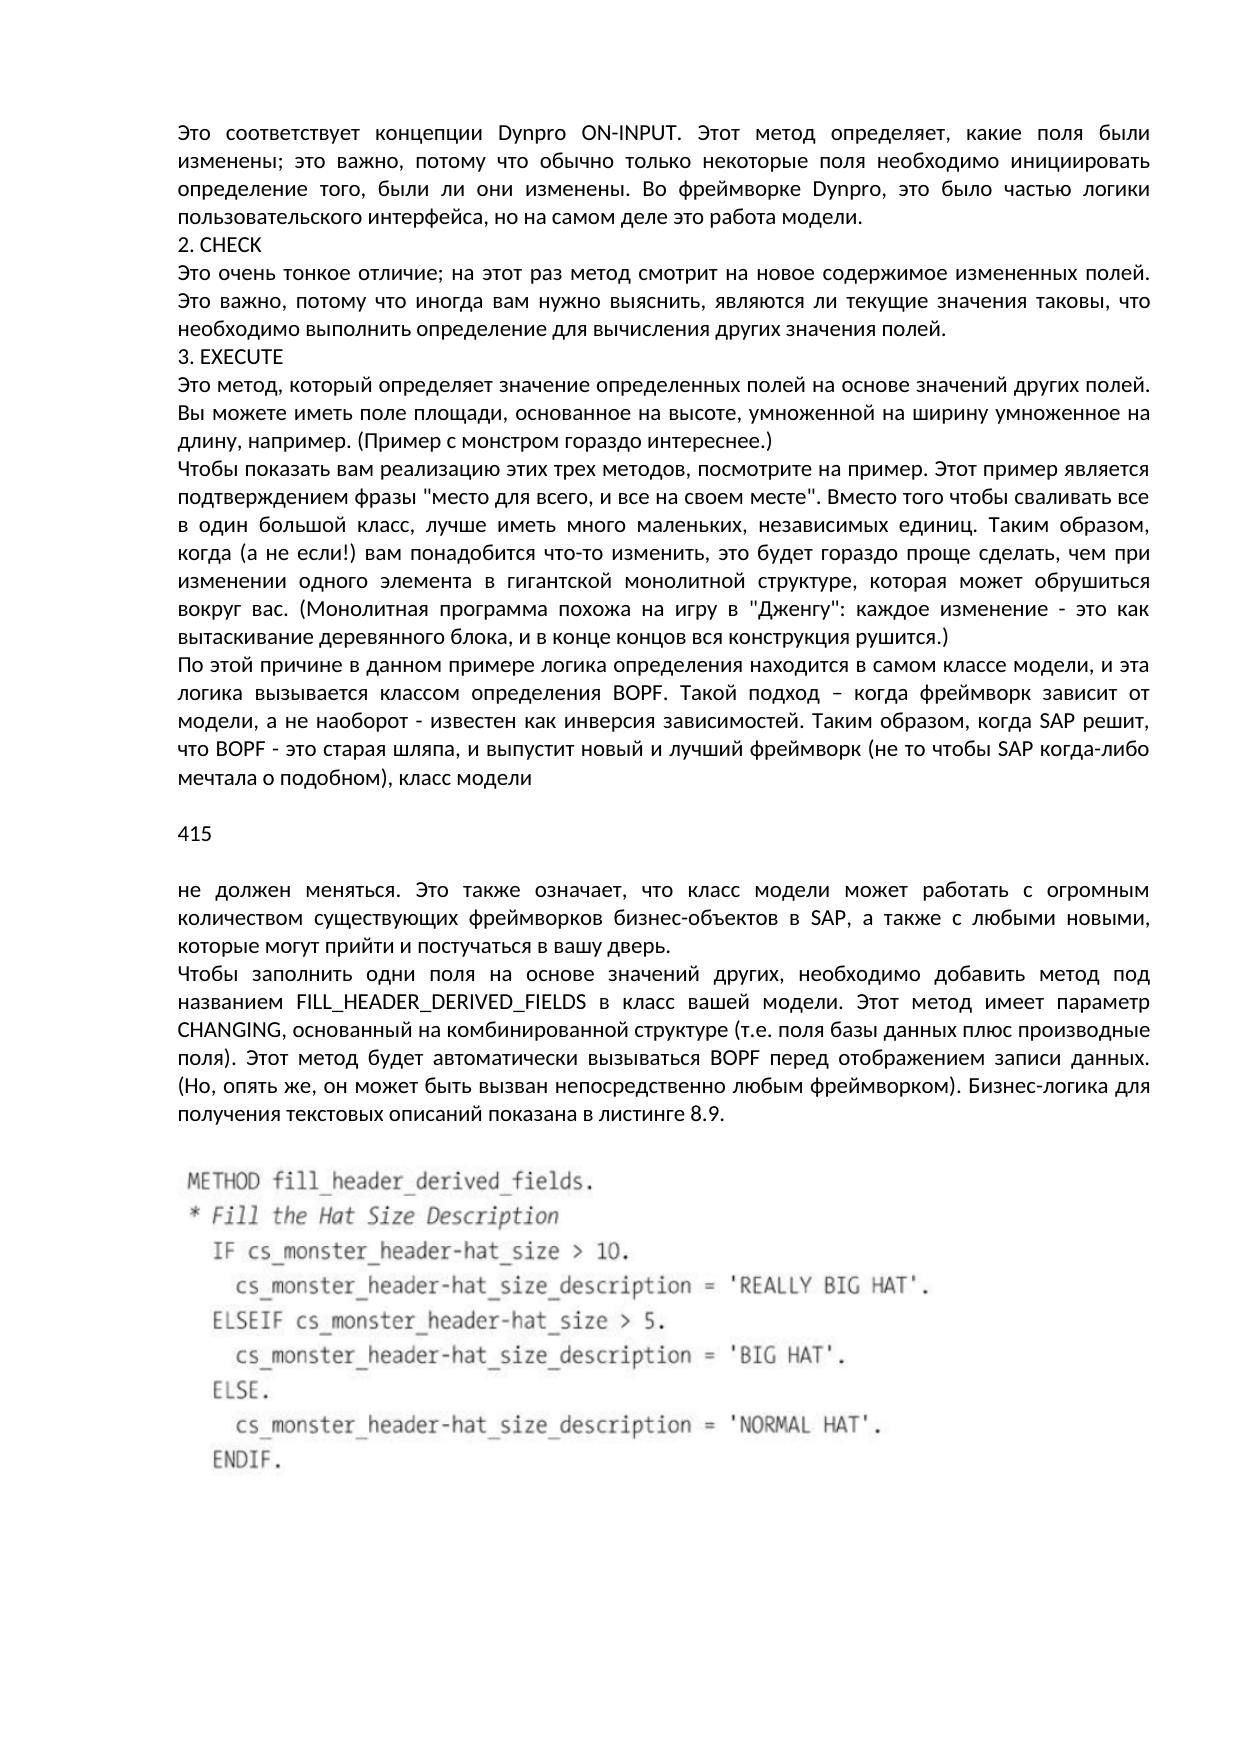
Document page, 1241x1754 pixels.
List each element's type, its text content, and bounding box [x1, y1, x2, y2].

text не должен меняться. Это также означает, что класс модели может работать с огромным количеством существующих фреймворков бизнес-объектов в SAP, а также с любыми новыми, которые могут прийти и постучаться в вашу дверь. [177, 875, 1152, 959]
text 2. CHECK [177, 230, 1152, 258]
picture [177, 1155, 1152, 1489]
text Чтобы показать вам реализацию этих трех методов, посмотрите на пример. Этот пример является подтверждением фразы "место для всего, и все на своем месте". Вместо того чтобы сваливать все в один большой класс, лучше иметь много маленьких, независимых единиц. Таким образом, когда (а не если!) вам понадобится что-то изменить, это будет гораздо проще сделать, чем при изменении одного элемента в гигантской монолитной структуре, которая может обрушиться вокруг вас. (Монолитная программа похожа на игру в "Дженгу": каждое изменение - это как вытаскивание деревянного блока, и в конце концов вся конструкция рушится.) [177, 454, 1152, 651]
text 415 [177, 819, 1152, 847]
text Это соответствует концепции Dynpro ON-INPUT. Этот метод определяет, какие поля были изменены; это важно, потому что обычно только некоторые поля необходимо инициировать определение того, были ли они изменены. Во фреймворке Dynpro, это было частью логики пользовательского интерфейса, но на самом деле это работа модели. [177, 118, 1152, 230]
text Это очень тонкое отличие; на этот раз метод смотрит на новое содержимое измененных полей. Это важно, потому что иногда вам нужно выяснить, являются ли текущие значения таковы, что необходимо выполнить определение для вычисления других значения полей. [177, 258, 1152, 342]
text Чтобы заполнить одни поля на основе значений других, необходимо добавить метод под названием FILL_HEADER_DERIVED_FIELDS в класс вашей модели. Этот метод имеет параметр CHANGING, основанный на комбинированной структуре (т.е. поля базы данных плюс производные поля). Этот метод будет автоматически вызываться BOPF перед отображением записи данных. (Но, опять же, он может быть вызван непосредственно любым фреймворком). Бизнес-логика для получения текстовых описаний показана в листинге 8.9. [177, 959, 1152, 1127]
text Это метод, который определяет значение определенных полей на основе значений других полей. Вы можете иметь поле площади, основанное на высоте, умноженной на ширину умноженное на длину, например. (Пример с монстром гораздо интереснее.) [177, 370, 1152, 454]
text По этой причине в данном примере логика определения находится в самом классе модели, и эта логика вызывается классом определения BOPF. Такой подход – когда фреймворк зависит от модели, а не наоборот - известен как инверсия зависимостей. Таким образом, когда SAP решит, что BOPF - это старая шляпа, и выпустит новый и лучший фреймворк (не то чтобы SAP когда-либо мечтала о подобном), класс модели [177, 651, 1152, 791]
text 3. EXECUTE [177, 342, 1152, 370]
